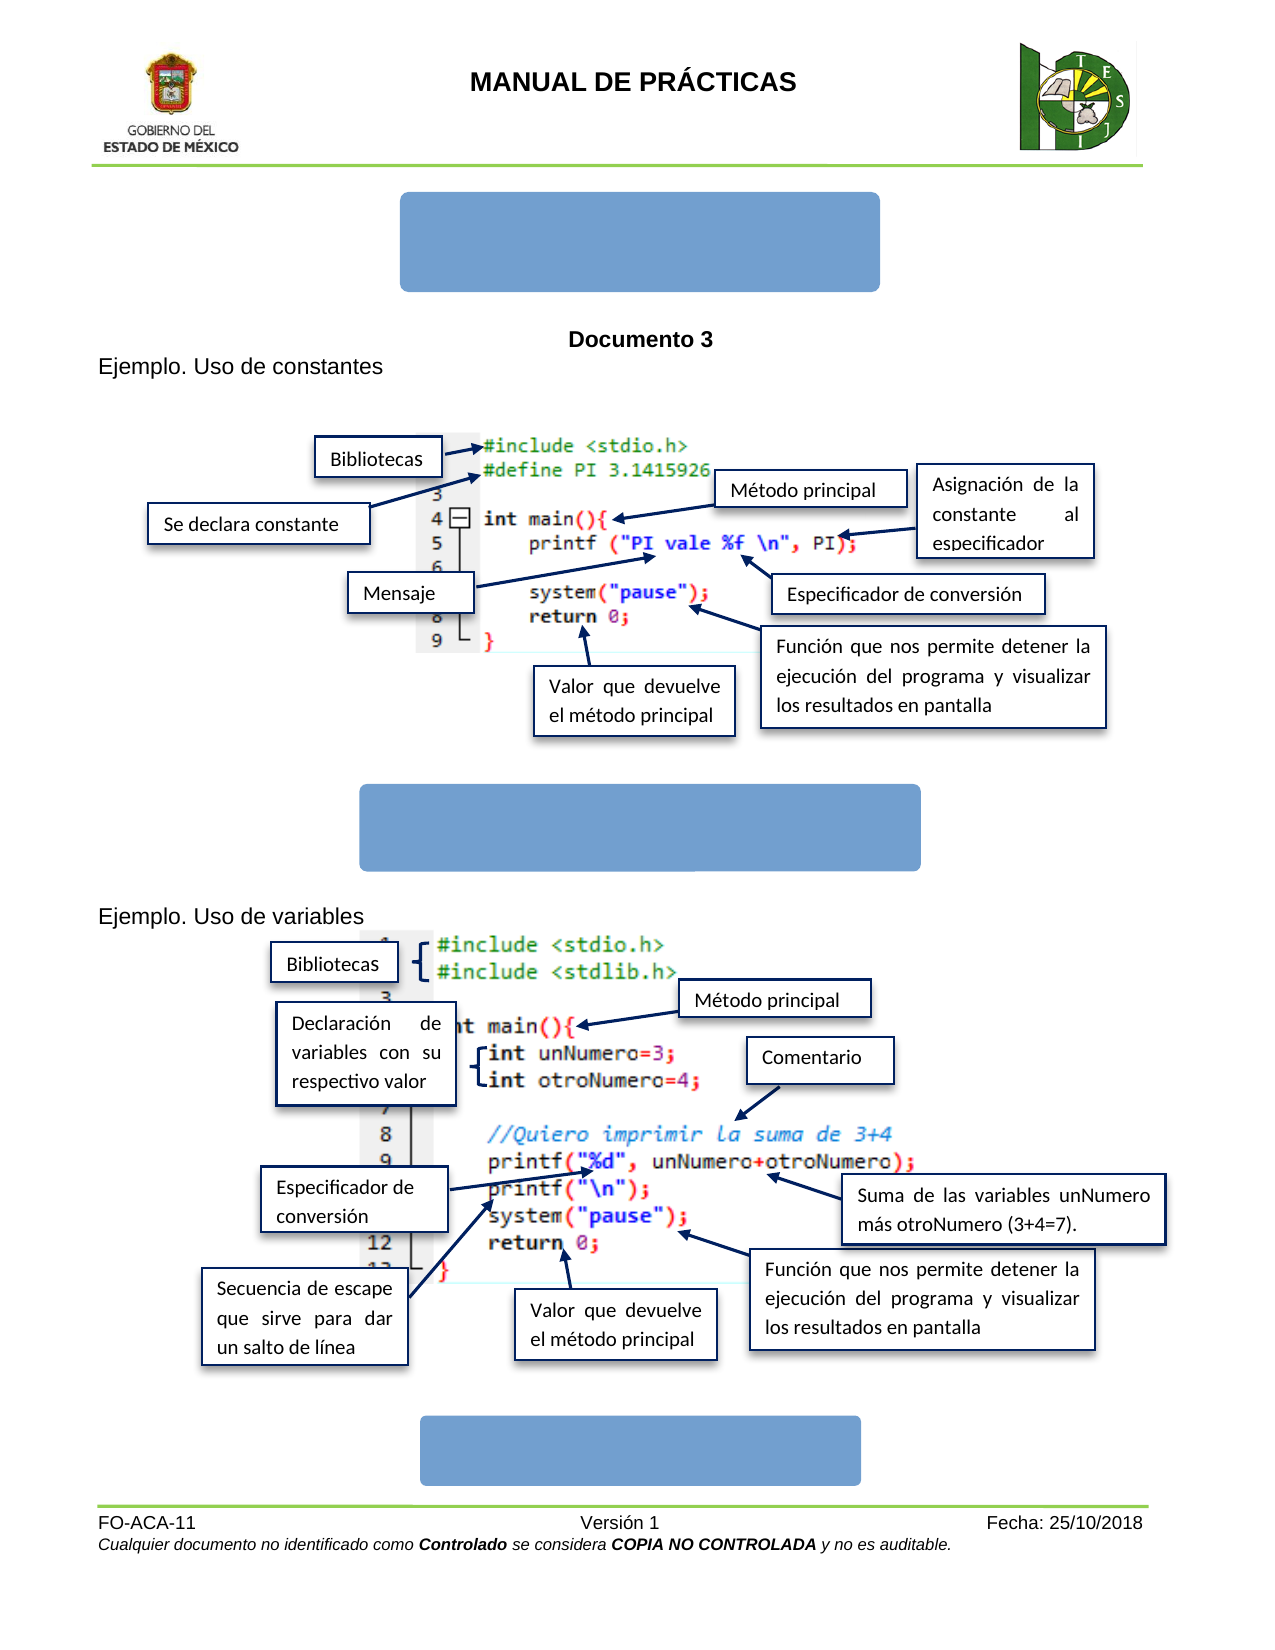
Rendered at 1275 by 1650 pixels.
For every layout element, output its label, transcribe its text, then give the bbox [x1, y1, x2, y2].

picture [1018, 41, 1137, 157]
text Ejemplo. Uso de variables [98, 903, 1183, 929]
text Documento 3 [98, 326, 1183, 353]
picture [95, 42, 241, 161]
picture [358, 929, 923, 1284]
picture [415, 431, 866, 653]
text Ejemplo. Uso de constantes [98, 353, 1183, 379]
